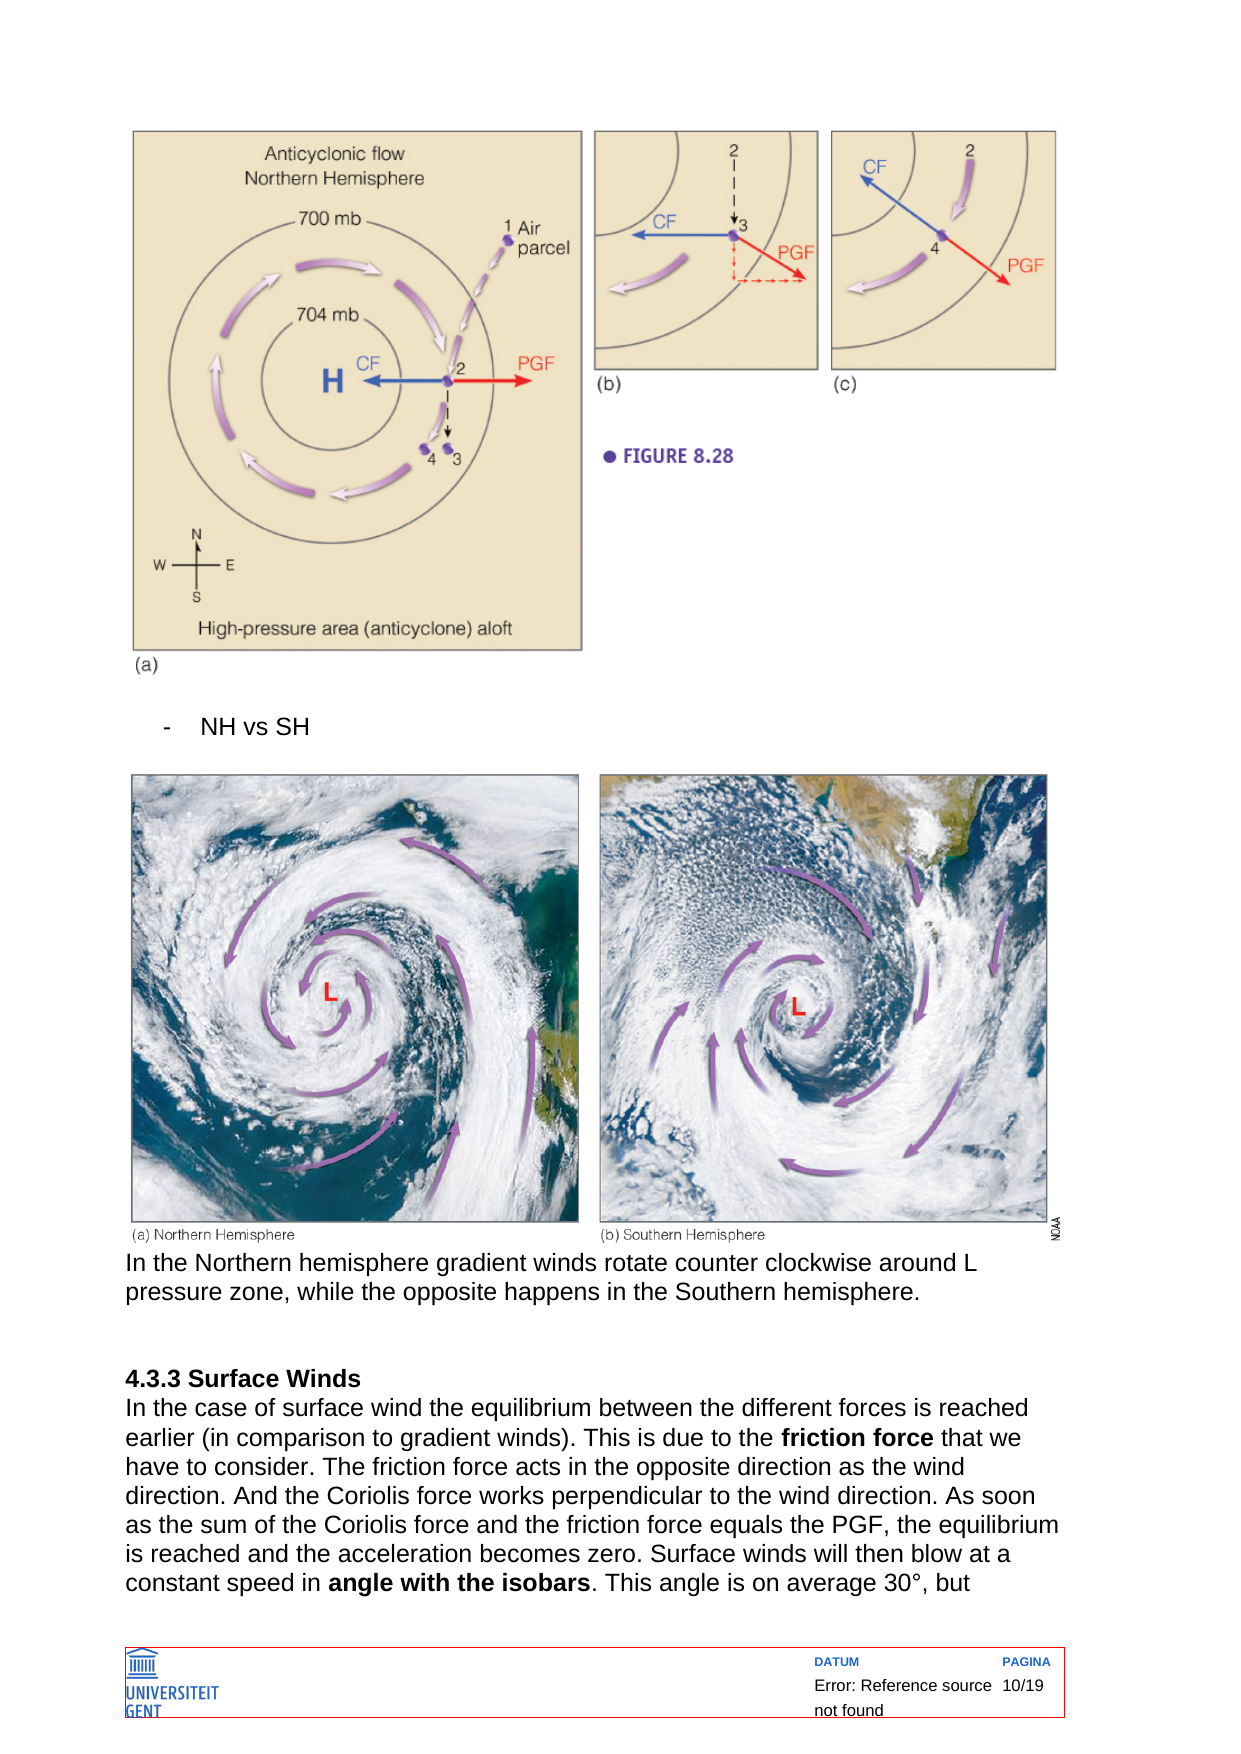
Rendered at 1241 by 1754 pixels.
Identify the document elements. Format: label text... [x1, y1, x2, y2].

picture [125, 769, 1065, 1248]
picture [95, 1623, 252, 1749]
text In the Northern hemisphere gradient winds rotate counter clockwise around L pressure zone, while the opposite happens in the Southern hemisphere. [125, 1248, 1065, 1306]
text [125, 1393, 1065, 1597]
picture [125, 124, 1065, 683]
text 4.3.3 Surface Winds [125, 1364, 1065, 1393]
list NH vs SH [163, 711, 1065, 741]
